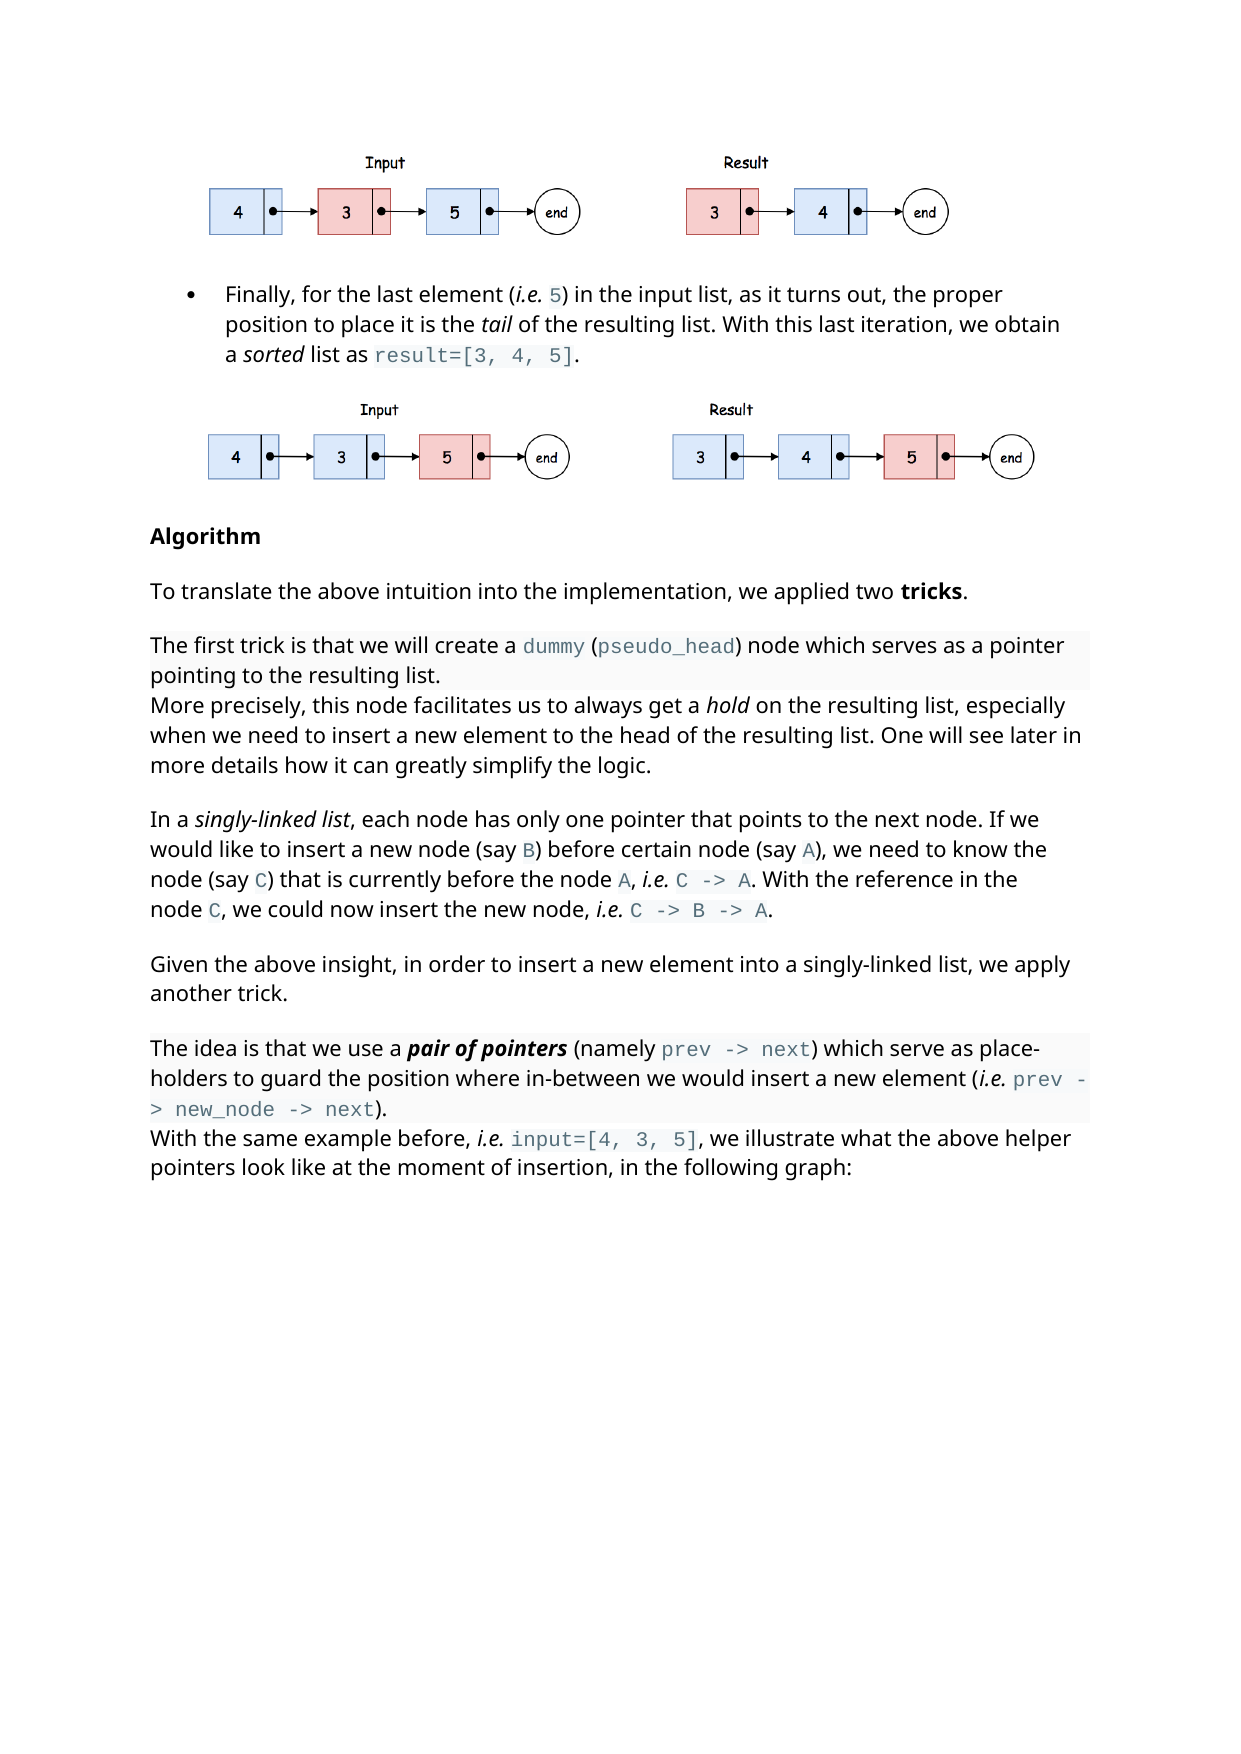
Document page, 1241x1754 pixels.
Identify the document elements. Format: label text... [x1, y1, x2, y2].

text More precisely, this node facilitates us to always get a hold on the resulting list, especially when we need to insert a new element to the head of the resulting list. One will see later in more details how it can greatly simplify the logic. [150, 690, 1090, 779]
text The first trick is that we will create a dummy (pseudo_head) node which serves as a pointer pointing to the resulting list. [150, 631, 1090, 690]
list Finally, for the last element (i.e. 5) in the input list, as it turns out, the proper position to place it is the tail of the resulting list. With this last iteration, we obtain a sorted list as result=[3, 4, 5]. [187, 279, 1090, 368]
text Algorithm [150, 521, 1090, 551]
text To translate the above intuition into the implementation, we applied two tricks. [150, 576, 1090, 606]
text The idea is that we use a pair of pointers (namely prev -> next) which serve as place-holders to guard the position where in-between we would insert a new element (i.e. prev -> new_node -> next). [150, 1033, 1090, 1123]
picture [150, 397, 1091, 496]
text Given the above insight, in order to insert a new element into a singly-linked list, we apply another trick. [150, 949, 1090, 1008]
picture [150, 150, 1091, 250]
text In a singly-linked list, each node has only one pointer that points to the next node. If we would like to insert a new node (say B) before certain node (say A), we need to know the node (say C) that is currently before the node A, i.e. C -> A. With the reference in the node C, we could now insert the new node, i.e. C -> B -> A. [150, 804, 1090, 924]
text With the same example before, i.e. input=[4, 3, 5], we illustrate what the above helper pointers look like at the moment of insertion, in the following graph: [150, 1123, 1090, 1182]
